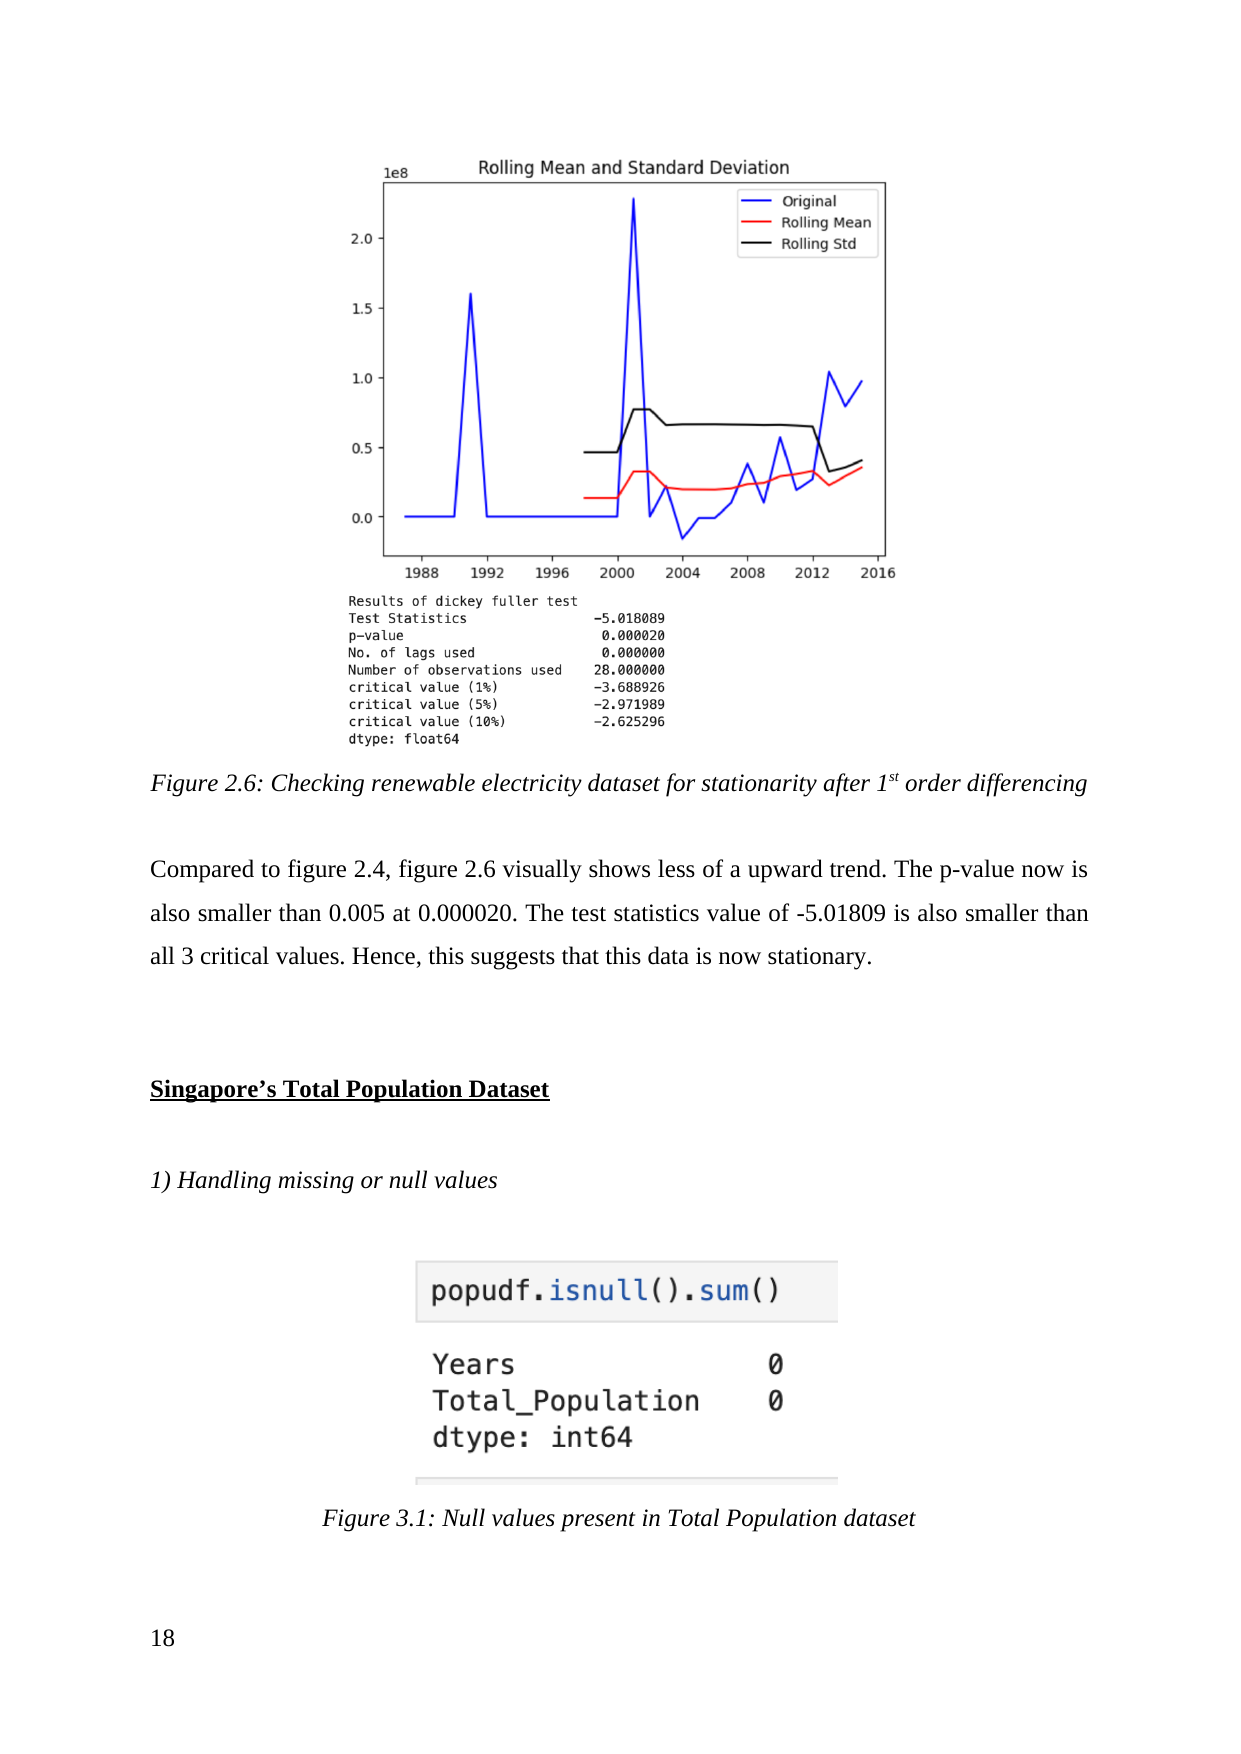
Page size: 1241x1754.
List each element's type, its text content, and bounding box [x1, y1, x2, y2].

subtitle 1) Handling missing or null values [150, 1165, 1090, 1193]
subtitle Singapore’s Total Population Dataset [150, 1074, 1090, 1103]
picture [402, 1251, 838, 1485]
text Compared to figure 2.4, figure 2.6 visually shows less of a upward trend. The p-value now is also smaller than 0.005 at 0.000020. The test statistics value of -5.01809 is also smaller than all 3 critical values. Hence, this suggests that this data is now stationary. [150, 854, 1090, 969]
picture [333, 150, 907, 750]
subtitle Figure 2.6: Checking renewable electricity dataset for stationarity after 1st order differencing [150, 768, 1090, 797]
subtitle Figure 3.1: Null values present in Total Population dataset [150, 1503, 1090, 1531]
